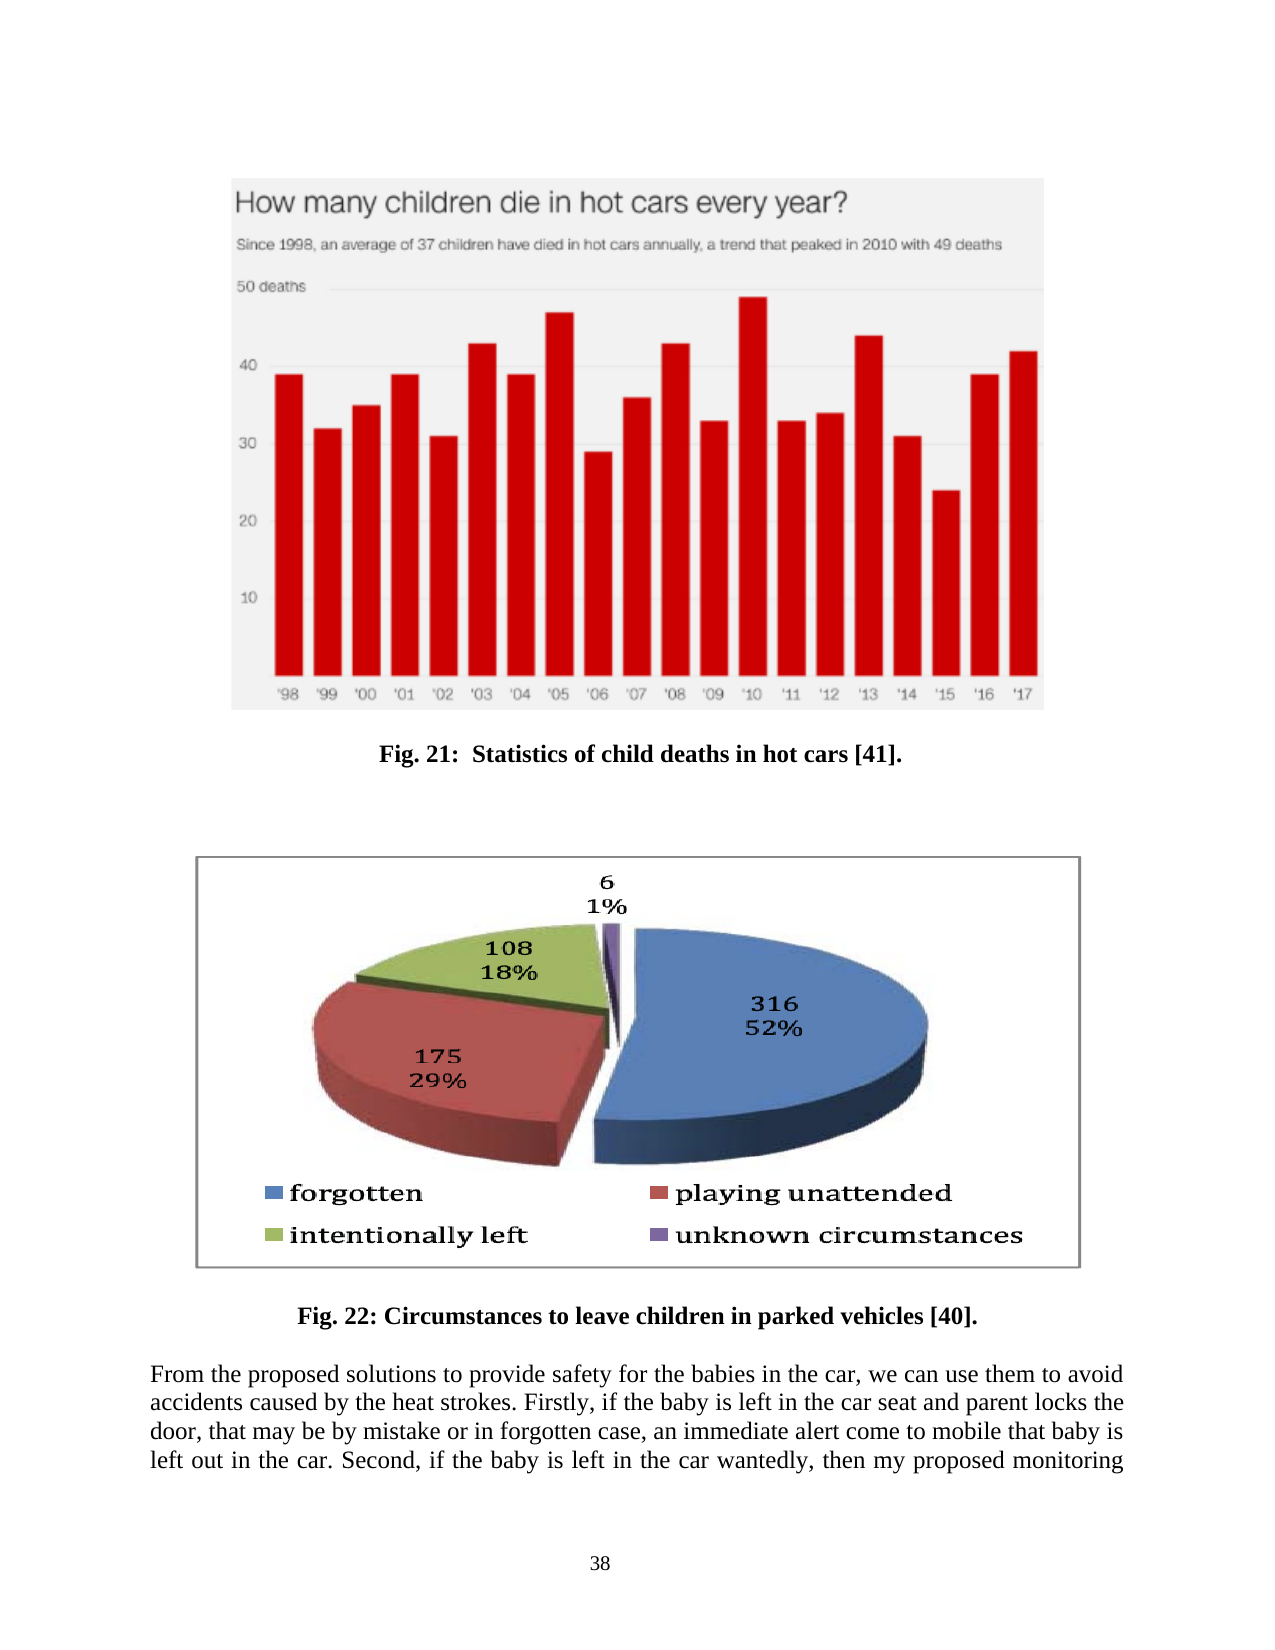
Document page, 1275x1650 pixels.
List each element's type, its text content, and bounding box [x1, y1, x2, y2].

picture [187, 853, 1088, 1273]
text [150, 1359, 1125, 1474]
picture [231, 178, 1044, 710]
text Fig. 22: Circumstances to leave children in parked vehicles [40]. [150, 1301, 1125, 1330]
text Fig. 21: Statistics of child deaths in hot cars [41]. [150, 739, 1125, 767]
